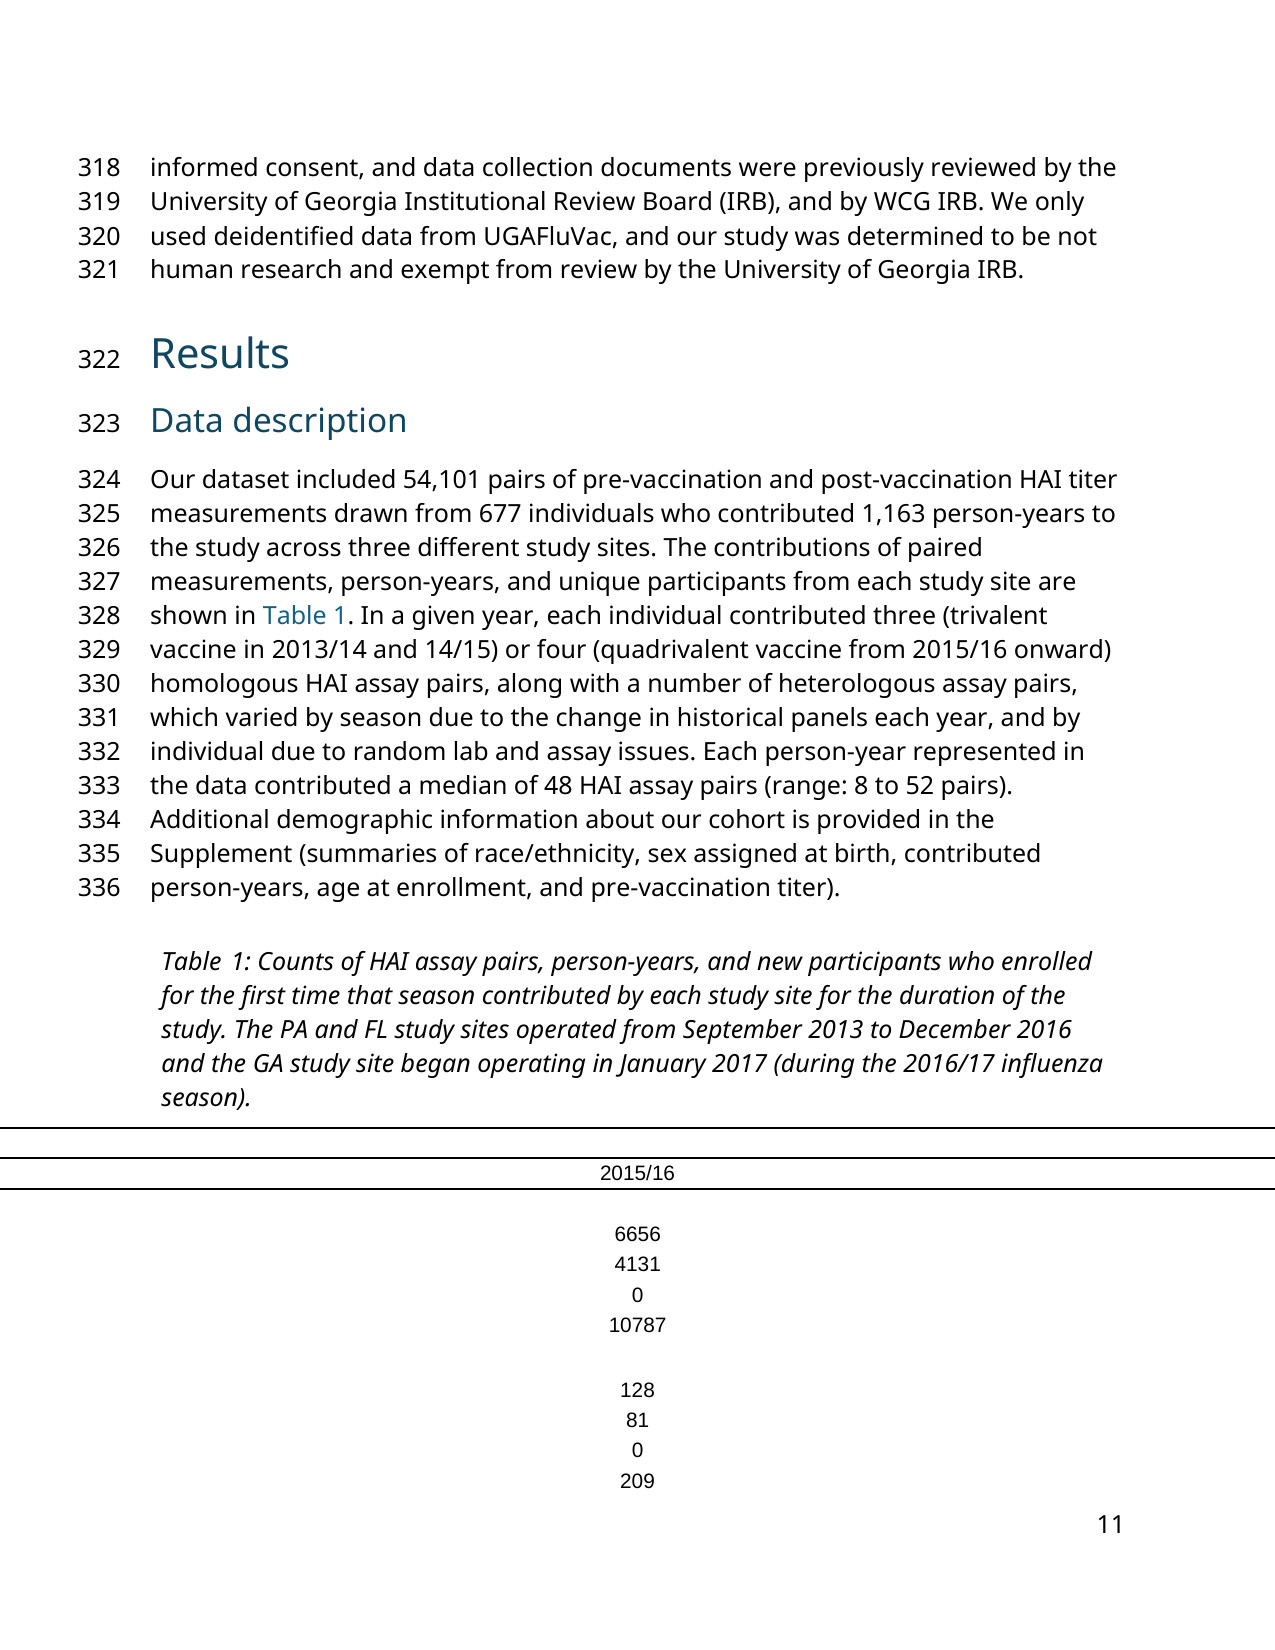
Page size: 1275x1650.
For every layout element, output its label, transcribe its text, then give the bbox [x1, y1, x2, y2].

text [150, 150, 1125, 286]
subtitle Results [150, 324, 1125, 381]
text Our dataset included 54,101 pairs of pre-vaccination and post-vaccination HAI titer measurements drawn from 677 individuals who contributed 1,163 person-years to the study across three different study sites. The contributions of paired measurements, person-years, and unique participants from each study site are shown in Table 1. In a given year, each individual contributed three (trivalent vaccine in 2013/14 and 14/15) or four (quadrivalent vaccine from 2015/16 onward) homologous HAI assay pairs, along with a number of heterologous assay pairs, which varied by season due to the change in historical panels each year, and by individual due to random lab and assay issues. Each person-year represented in the data contributed a median of 48 HAI assay pairs (range: 8 to 52 pairs). Additional demographic information about our cohort is provided in the Supplement (summaries of race/ethnicity, sex assigned at birth, contributed person-years, age at enrollment, and pre-vaccination titer). [150, 461, 1125, 904]
subtitle Data description [150, 397, 1125, 443]
